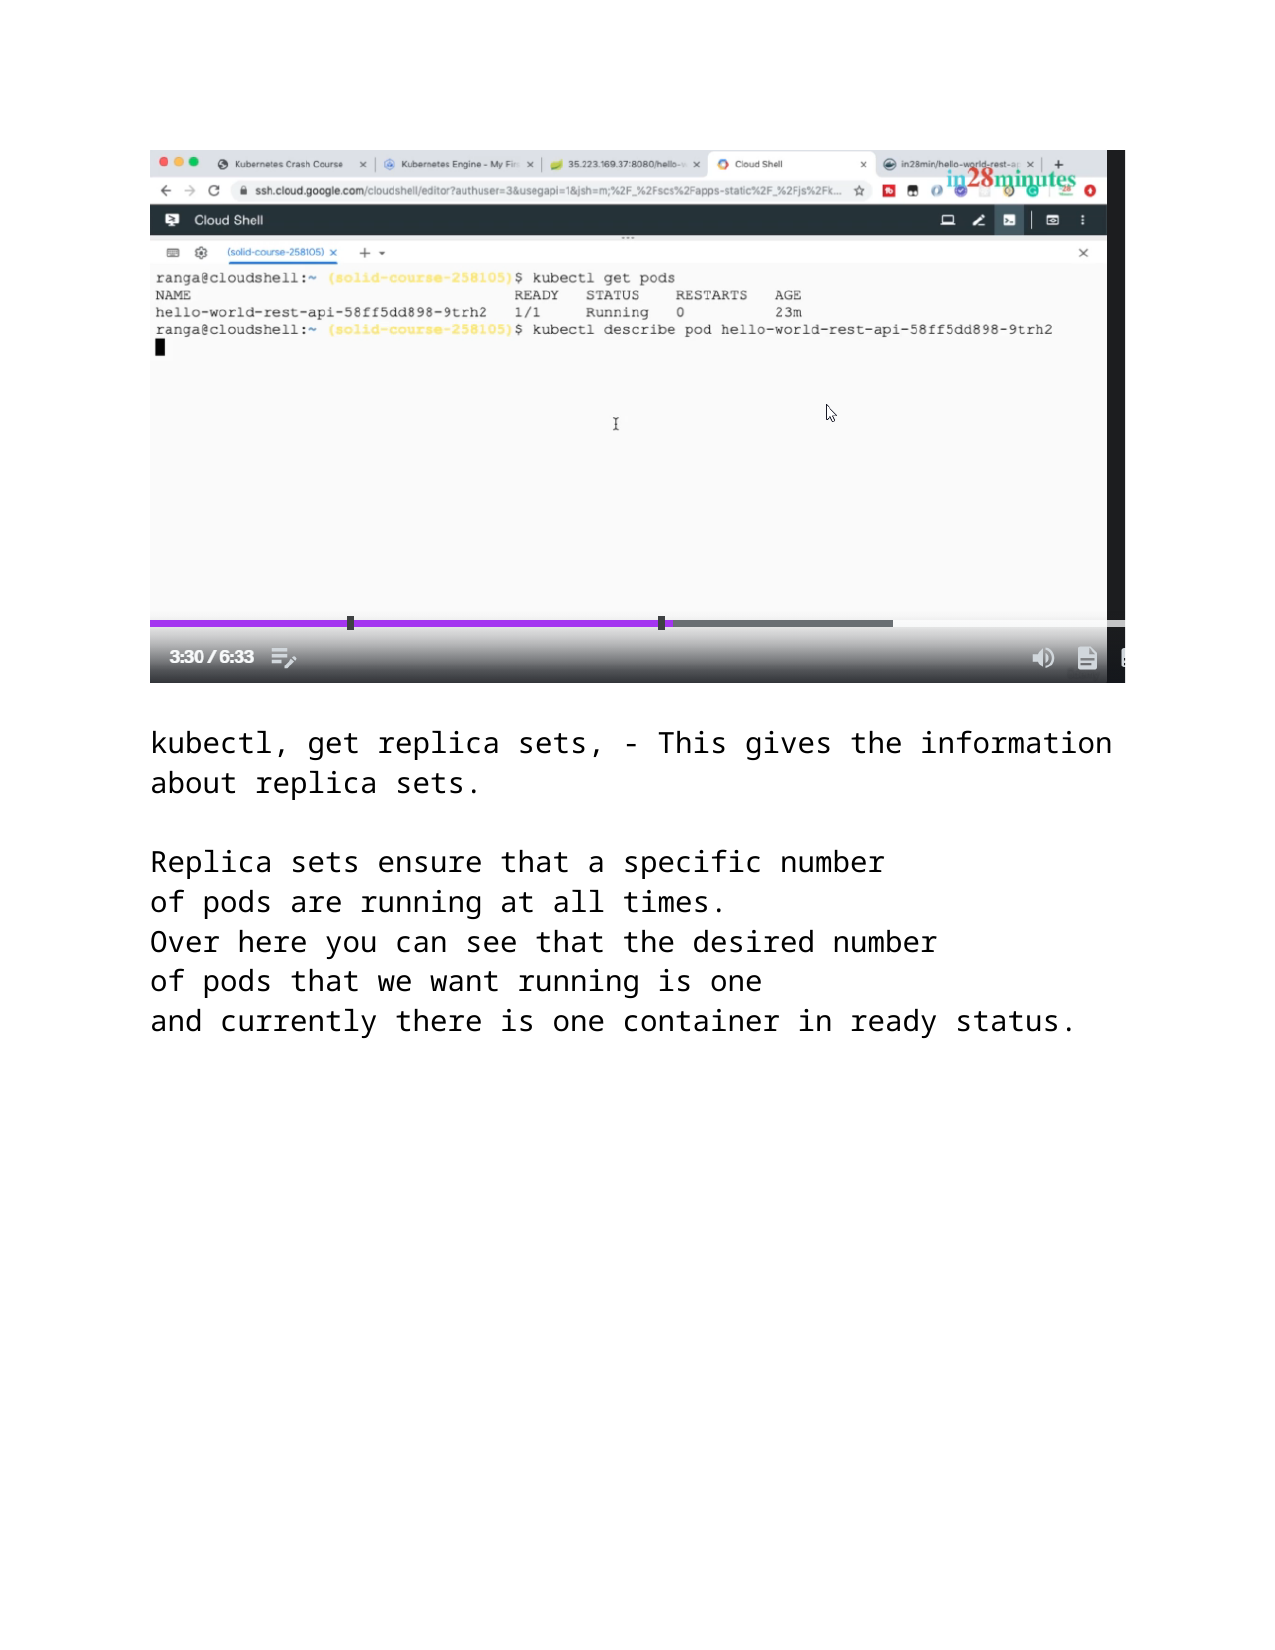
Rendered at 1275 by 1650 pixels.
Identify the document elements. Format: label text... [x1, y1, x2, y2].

text and currently there is one container in ready status. [150, 1000, 1125, 1040]
text Replica sets ensure that a specific number [150, 842, 1125, 881]
text Over here you can see that the desired number [150, 921, 1125, 961]
text kubectl, get replica sets, - This gives the information about replica sets. [150, 722, 1125, 802]
text of pods are running at all times. [150, 881, 1125, 921]
picture [150, 150, 1125, 683]
text of pods that we want running is one [150, 961, 1125, 1000]
